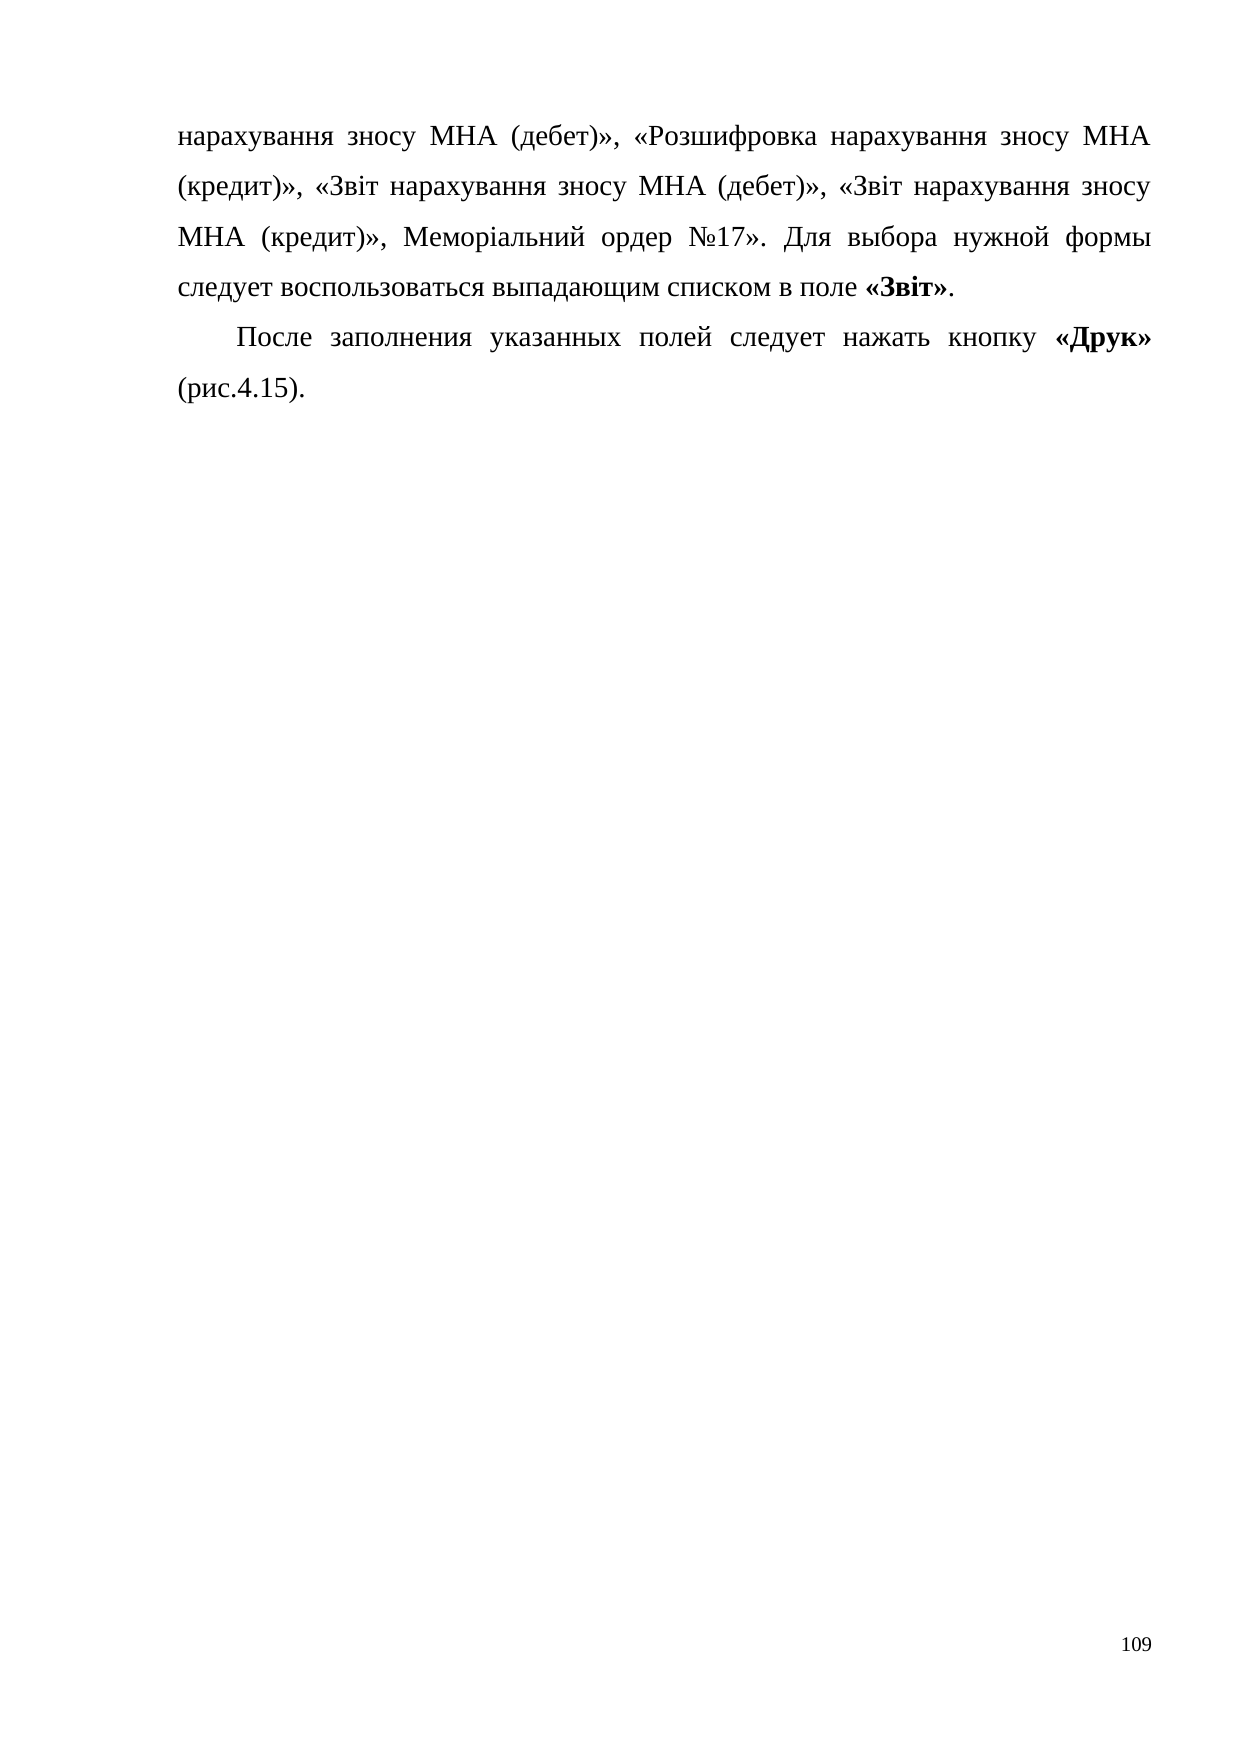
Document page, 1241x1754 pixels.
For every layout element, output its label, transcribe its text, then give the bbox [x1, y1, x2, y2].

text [177, 118, 1152, 303]
text После заполнения указанных полей следует нажать кнопку «Друк» (рис.4.15). [177, 319, 1152, 403]
